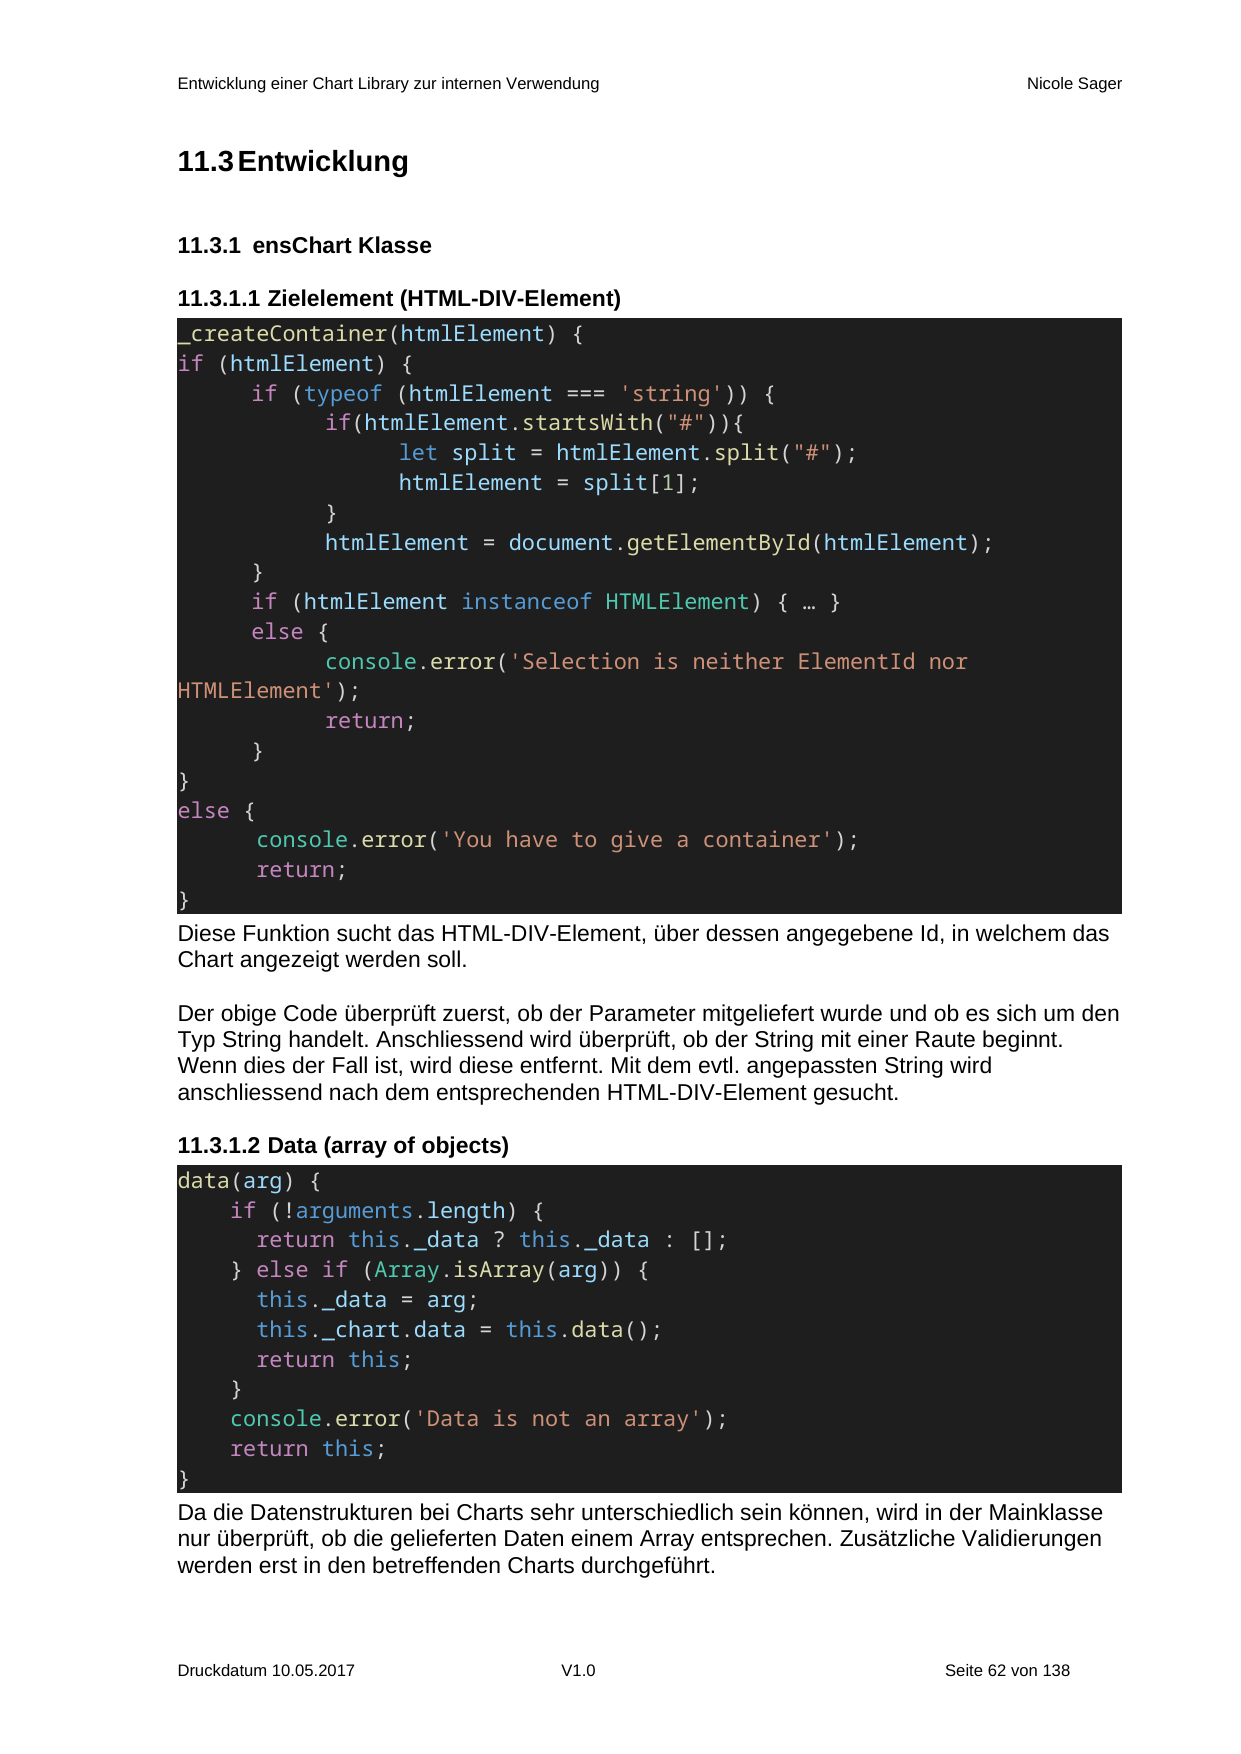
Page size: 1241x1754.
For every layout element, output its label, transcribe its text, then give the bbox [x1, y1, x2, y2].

text if(htmlElement.startsWith("#")){ [177, 407, 1122, 437]
text if (htmlElement instanceof HTMLElement) { … } [177, 586, 1122, 616]
text let split = htmlElement.split("#"); [177, 437, 1122, 467]
text return this._data ? this._data : []; [177, 1224, 1122, 1254]
text } [177, 497, 1122, 526]
text _createContainer(htmlElement) { [177, 318, 1122, 348]
text } [177, 765, 1122, 794]
text Da die Datenstrukturen bei Charts sehr unterschiedlich sein können, wird in der Mainklasse nur überprüft, ob die gelieferten Daten einem Array entsprechen. Zusätzliche Validierungen werden erst in den betreffenden Charts durchgeführt. [177, 1499, 1122, 1578]
text data(arg) { [177, 1165, 1122, 1195]
subtitle Entwicklung [177, 144, 1122, 178]
text console.error('Selection is neither ElementId nor HTMLElement'); [177, 646, 1122, 705]
text } [177, 735, 1122, 765]
subtitle Data (array of objects) [177, 1132, 1122, 1159]
text } [177, 1373, 1122, 1403]
text return this; [177, 1344, 1122, 1373]
text else { [177, 616, 1122, 646]
text return; [177, 705, 1122, 735]
text this._data = arg; [177, 1284, 1122, 1314]
text console.error('Data is not an array'); [177, 1403, 1122, 1433]
text } else if (Array.isArray(arg)) { [177, 1254, 1122, 1284]
text Der obige Code überprüft zuerst, ob der Parameter mitgeliefert wurde und ob es sich um den Typ String handelt. Anschliessend wird überprüft, ob der String mit einer Raute beginnt. Wenn dies der Fall ist, wird diese entfernt. Mit dem evtl. angepassten String wird anschliessend nach dem entsprechenden HTML-DIV-Element gesucht. [177, 1000, 1122, 1105]
text Diese Funktion sucht das HTML-DIV-Element, über dessen angegebene Id, in welchem das Chart angezeigt werden soll. [177, 920, 1122, 973]
text this._chart.data = this.data(); [177, 1314, 1122, 1344]
subtitle ensChart Klasse [177, 232, 1122, 258]
text if (htmlElement) { [177, 348, 1122, 377]
text else { [177, 794, 1122, 824]
text return; [177, 854, 1122, 884]
text if (!arguments.length) { [177, 1195, 1122, 1224]
text htmlElement = split[1]; [177, 467, 1122, 497]
text if (typeof (htmlElement === 'string')) { [177, 377, 1122, 407]
subtitle Zielelement (HTML-DIV-Element) [177, 285, 1122, 312]
text } [177, 556, 1122, 586]
text } [177, 1463, 1122, 1493]
text htmlElement = document.getElementById(htmlElement); [177, 526, 1122, 556]
text } [177, 884, 1122, 914]
text console.error('You have to give a container'); [177, 824, 1122, 854]
text return this; [177, 1433, 1122, 1463]
